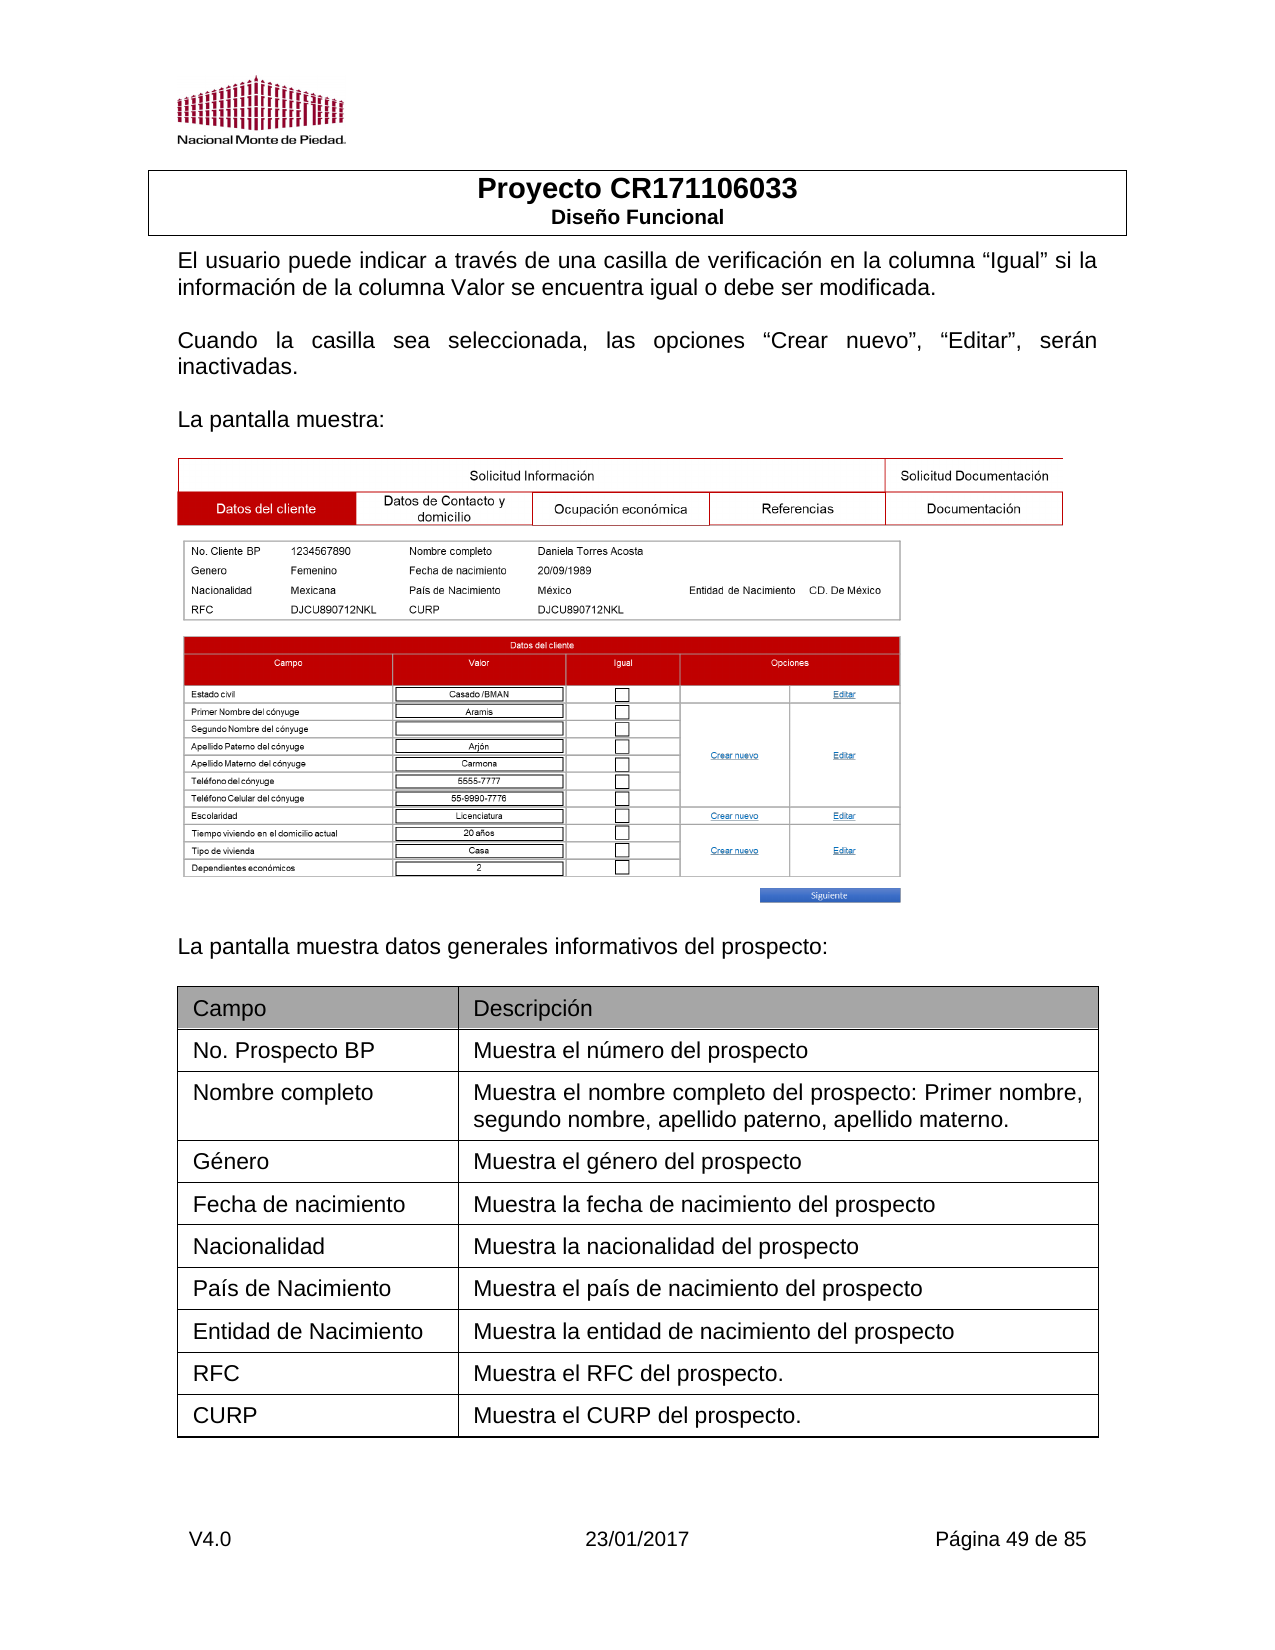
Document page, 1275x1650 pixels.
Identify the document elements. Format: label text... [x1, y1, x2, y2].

text Cuando la casilla sea seleccionada, las opciones “Crear nuevo”, “Editar”, serán inactivadas. [177, 327, 1098, 379]
text El usuario puede indicar a través de una casilla de verificación en la columna “Igual” si la información de la columna Valor se encuentra igual o debe ser modificada. [177, 247, 1098, 300]
table_cell Muestra el CURP del prospecto. [459, 1395, 1098, 1436]
table_cell Muestra la nacionalidad del prospecto [459, 1225, 1098, 1267]
table_cell Fecha de nacimiento [178, 1183, 458, 1224]
table_header Campo [178, 987, 458, 1028]
table_cell Muestra el RFC del prospecto. [459, 1353, 1098, 1394]
text La pantalla muestra: [177, 406, 1098, 432]
table_cell CURP [178, 1395, 458, 1436]
table_cell Muestra el género del prospecto [459, 1141, 1098, 1182]
table_cell Entidad de Nacimiento [178, 1310, 458, 1352]
table_cell Muestra el nombre completo del prospecto: Primer nombre, segundo nombre, apellido paterno, apellido materno. [459, 1072, 1098, 1139]
table_cell Nacionalidad [178, 1225, 458, 1267]
table_cell RFC [178, 1353, 458, 1394]
table_cell Muestra el número del prospecto [459, 1030, 1098, 1071]
table_cell Género [178, 1141, 458, 1182]
text La pantalla muestra datos generales informativos del prospecto: [177, 933, 1098, 960]
table_cell Muestra el país de nacimiento del prospecto [459, 1268, 1098, 1309]
table_cell Muestra la fecha de nacimiento del prospecto [459, 1183, 1098, 1224]
table_cell Nombre completo [178, 1072, 458, 1139]
table_cell País de Nacimiento [178, 1268, 458, 1309]
picture [177, 458, 1063, 907]
table_cell Muestra la entidad de nacimiento del prospecto [459, 1310, 1098, 1352]
picture [177, 75, 346, 144]
table_cell No. Prospecto BP [178, 1030, 458, 1071]
table_header Descripción [459, 987, 1098, 1028]
